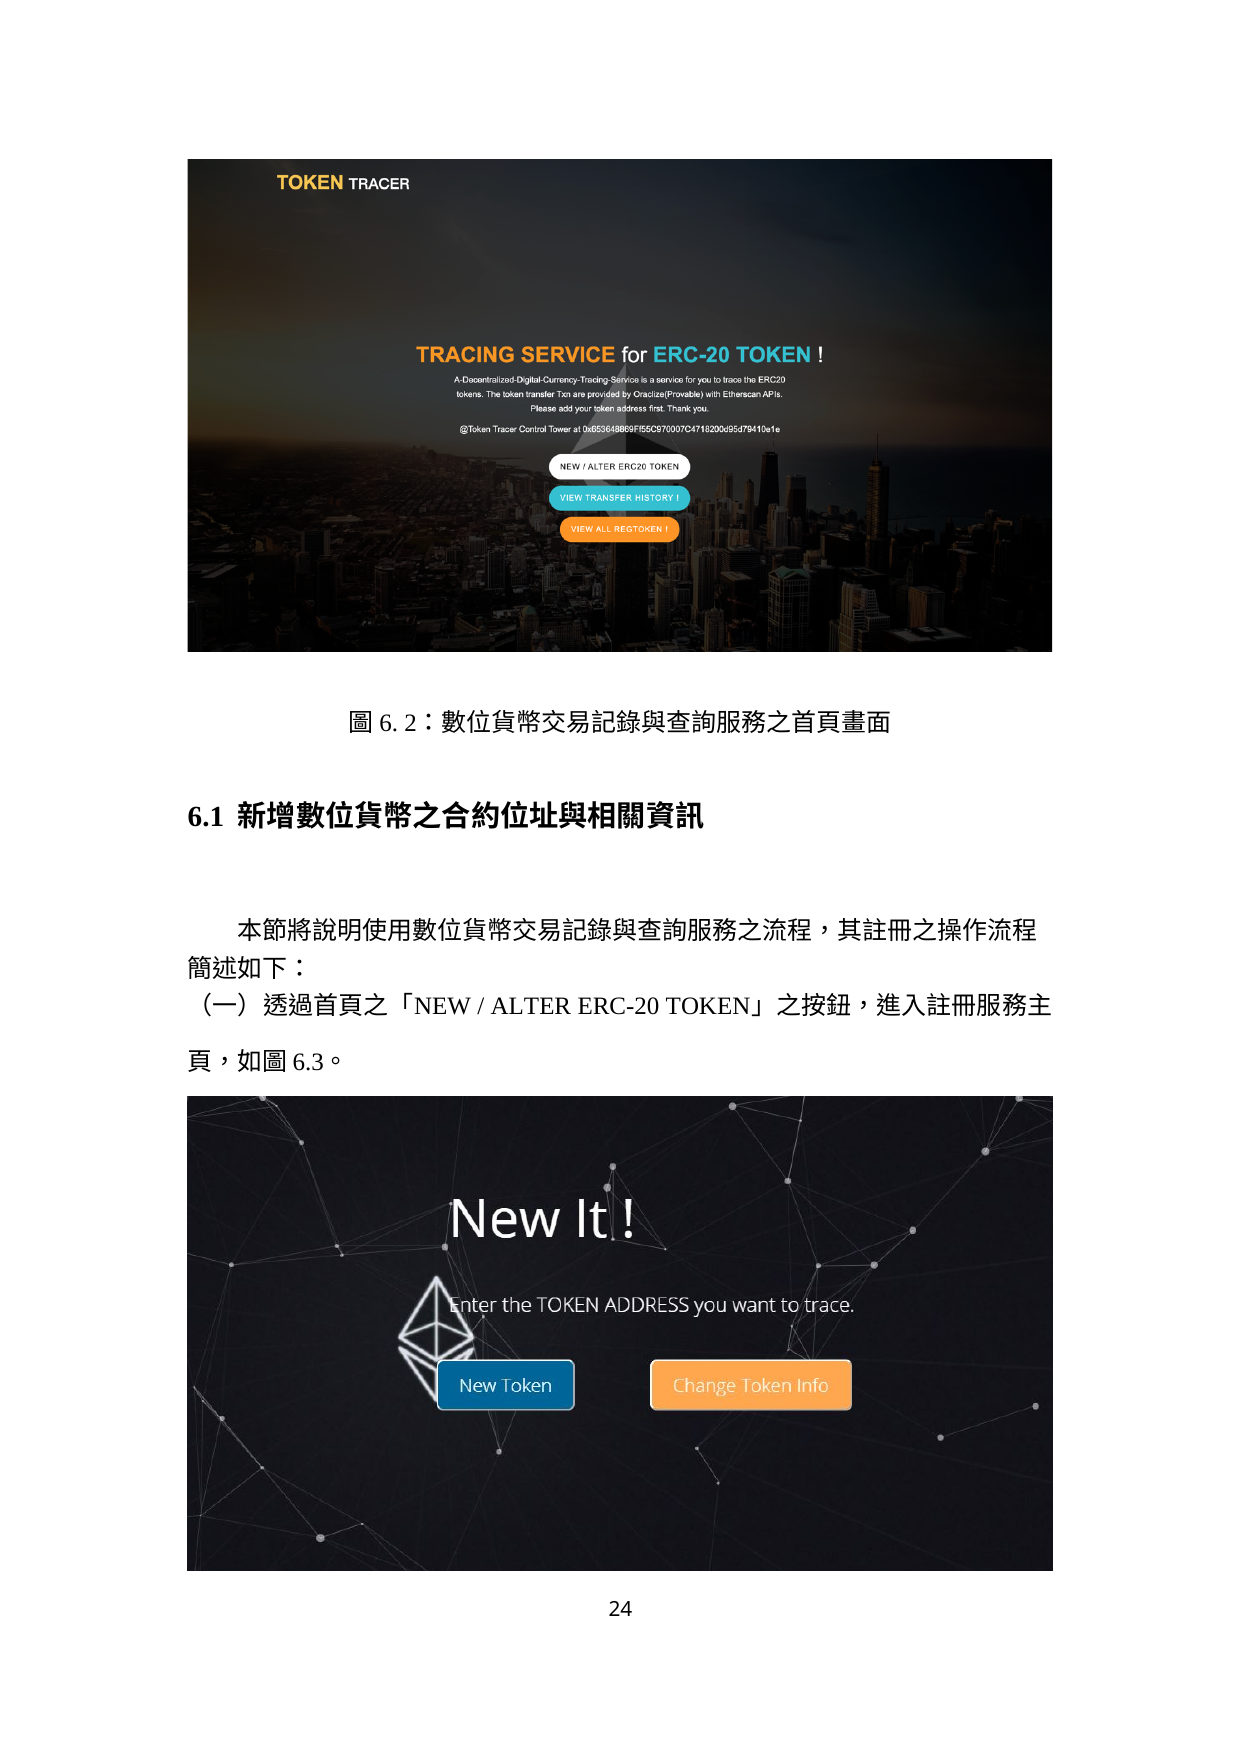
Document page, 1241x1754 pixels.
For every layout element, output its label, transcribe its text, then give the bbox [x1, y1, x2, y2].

picture [187, 159, 1053, 652]
subtitle 6.1 新增數位貨幣之合約位址與相關資訊 [187, 776, 1053, 851]
picture [187, 1096, 1053, 1571]
text 圖 6. 2：數位貨幣交易記錄與查詢服務之首頁畫面 [187, 701, 1053, 739]
text 本節將說明使用數位貨幣交易記錄與查詢服務之流程，其註冊之操作流程簡述如下： [187, 910, 1053, 985]
text （一）透過首頁之「NEW / ALTER ERC-20 TOKEN」之按鈕，進入註冊服務主頁，如圖6.3。 [187, 985, 1053, 1079]
